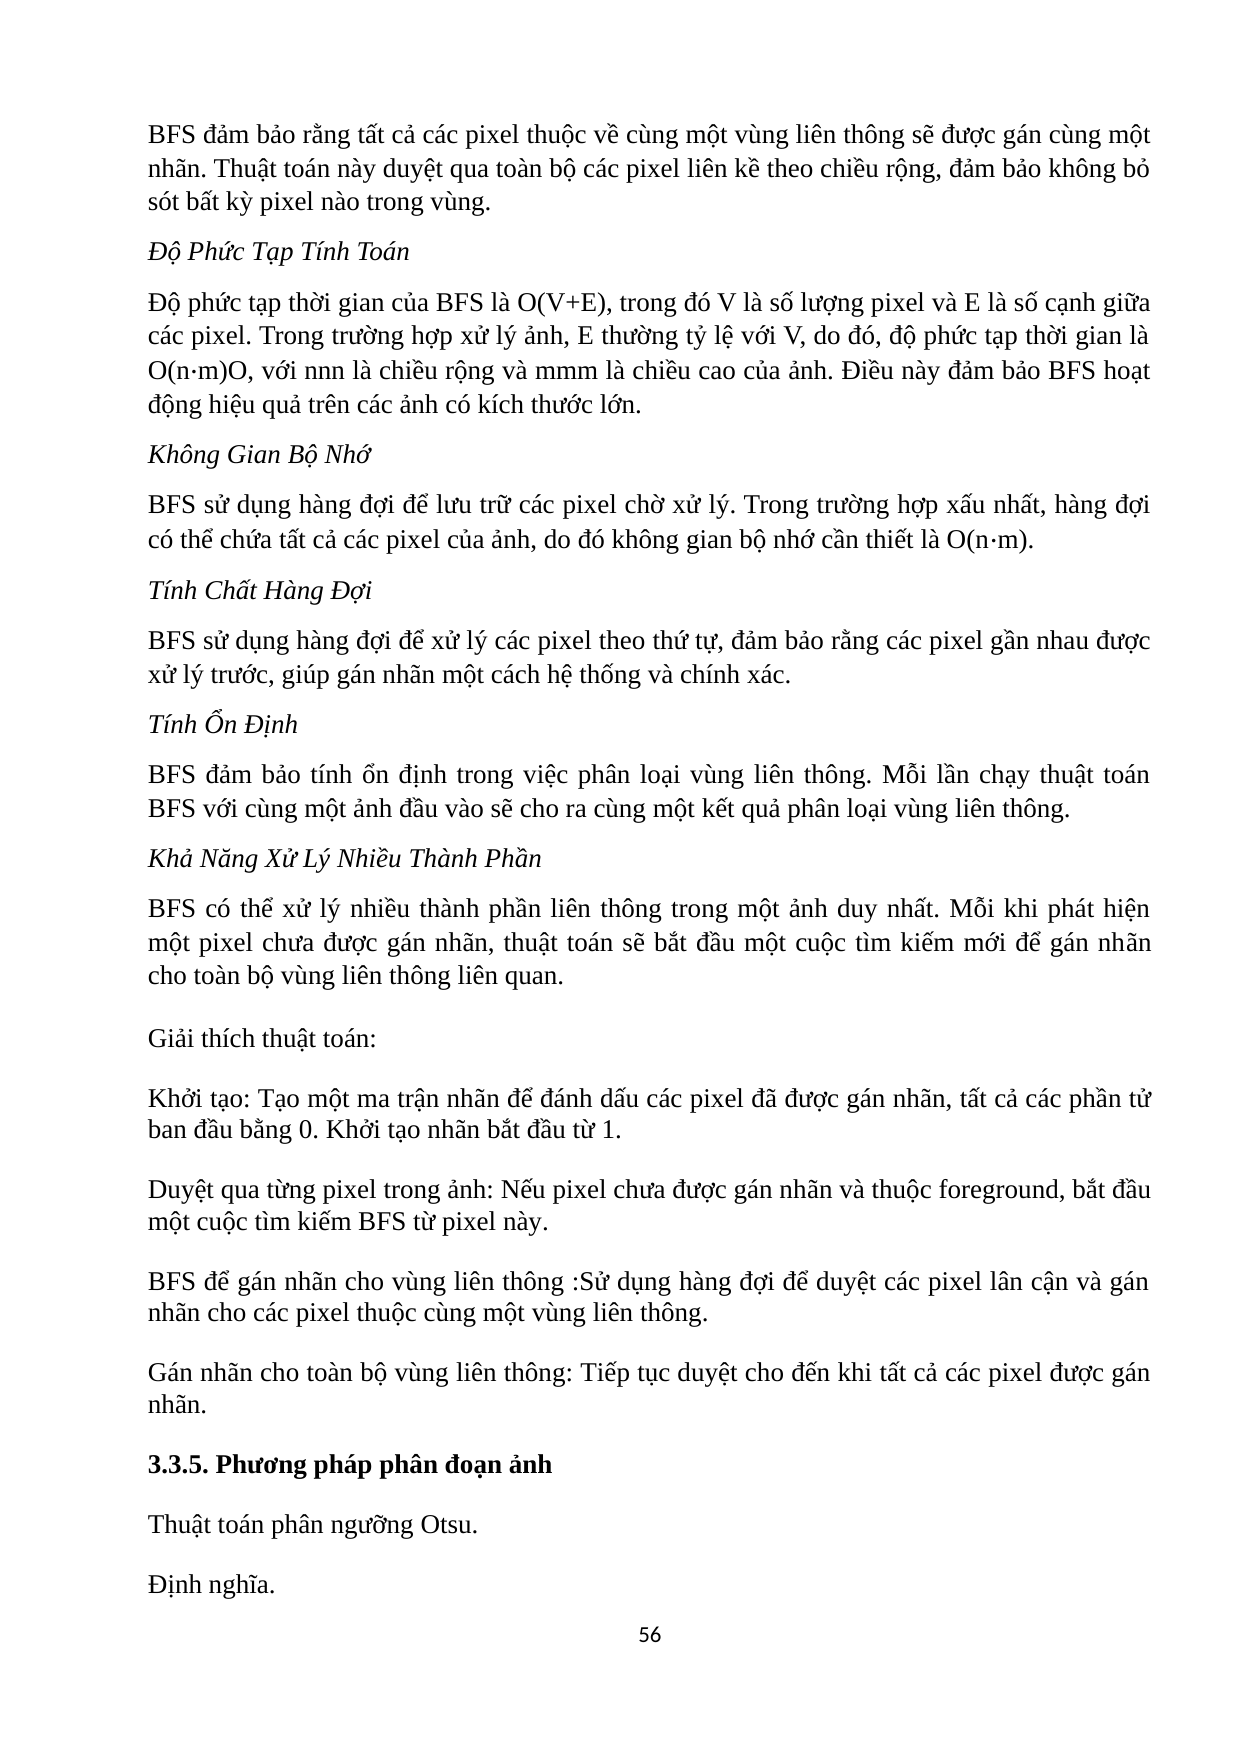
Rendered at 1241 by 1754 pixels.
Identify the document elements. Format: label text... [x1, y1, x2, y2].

text 3.3.5. Phương pháp phân đoạn ảnh [148, 1448, 1152, 1479]
text Gán nhãn cho toàn bộ vùng liên thông: Tiếp tục duyệt cho đến khi tất cả các pixel được gán nhãn. [148, 1357, 1152, 1419]
text BFS sử dụng hàng đợi để lưu trữ các pixel chờ xử lý. Trong trường hợp xấu nhất, hàng đợi có thể chứa tất cả các pixel của ảnh, do đó không gian bộ nhớ cần thiết là O(n⋅m). [148, 488, 1152, 555]
text BFS đảm bảo tính ổn định trong việc phân loại vùng liên thông. Mỗi lần chạy thuật toán BFS với cùng một ảnh đầu vào sẽ cho ra cùng một kết quả phân loại vùng liên thông. [148, 758, 1152, 823]
text Duyệt qua từng pixel trong ảnh: Nếu pixel chưa được gán nhãn và thuộc foreground, bắt đầu một cuộc tìm kiếm BFS từ pixel này. [148, 1174, 1152, 1236]
text Tính Chất Hàng Đợi [148, 574, 1152, 605]
text Độ Phức Tạp Tính Toán [148, 235, 1152, 267]
text Khả Năng Xử Lý Nhiều Thành Phần [148, 842, 1152, 873]
text BFS đảm bảo rằng tất cả các pixel thuộc về cùng một vùng liên thông sẽ được gán cùng một nhãn. Thuật toán này duyệt qua toàn bộ các pixel liên kề theo chiều rộng, đảm bảo không bỏ sót bất kỳ pixel nào trong vùng. [148, 118, 1152, 216]
text Độ phức tạp thời gian của BFS là O(V+E), trong đó V là số lượng pixel và E là số cạnh giữa các pixel. Trong trường hợp xử lý ảnh, E thường tỷ lệ với V, do đó, độ phức tạp thời gian là O(n⋅m)O, với nnn là chiều rộng và mmm là chiều cao của ảnh. Điều này đảm bảo BFS hoạt động hiệu quả trên các ảnh có kích thước lớn. [148, 286, 1152, 419]
text BFS sử dụng hàng đợi để xử lý các pixel theo thứ tự, đảm bảo rằng các pixel gần nhau được xử lý trước, giúp gán nhãn một cách hệ thống và chính xác. [148, 624, 1152, 689]
text BFS có thể xử lý nhiều thành phần liên thông trong một ảnh duy nhất. Mỗi khi phát hiện một pixel chưa được gán nhãn, thuật toán sẽ bắt đầu một cuộc tìm kiếm mới để gán nhãn cho toàn bộ vùng liên thông liên quan. [148, 892, 1152, 990]
text Định nghĩa. [148, 1569, 1152, 1600]
text Không Gian Bộ Nhớ [148, 438, 1152, 469]
text Giải thích thuật toán: [148, 1022, 1152, 1053]
text Thuật toán phân ngưỡng Otsu. [148, 1508, 1152, 1539]
text BFS để gán nhãn cho vùng liên thông :Sử dụng hàng đợi để duyệt các pixel lân cận và gán nhãn cho các pixel thuộc cùng một vùng liên thông. [148, 1265, 1152, 1327]
text Tính Ổn Định [148, 708, 1152, 739]
text Khởi tạo: Tạo một ma trận nhãn để đánh dấu các pixel đã được gán nhãn, tất cả các phần tử ban đầu bằng 0. Khởi tạo nhãn bắt đầu từ 1. [148, 1082, 1152, 1144]
